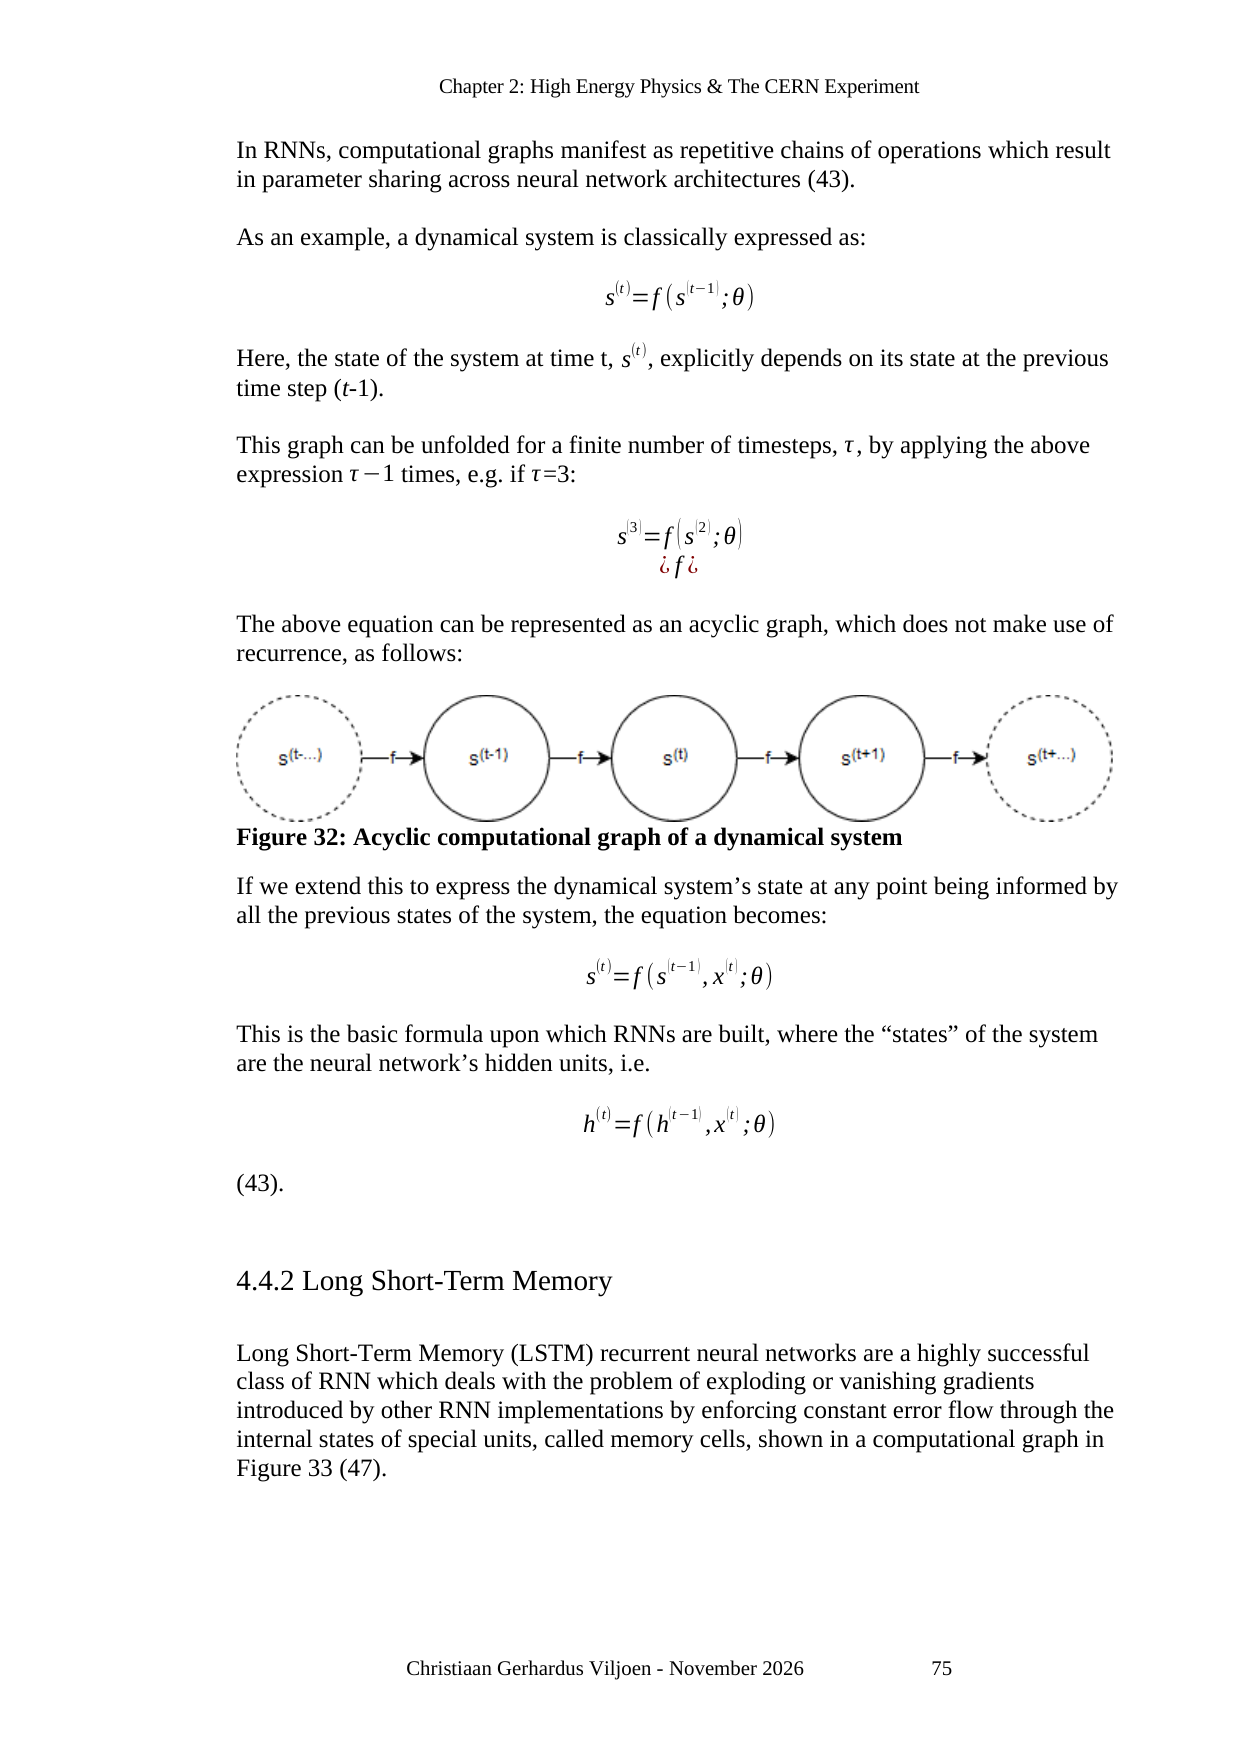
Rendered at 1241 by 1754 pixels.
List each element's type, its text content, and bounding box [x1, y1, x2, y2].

picture [236, 695, 1113, 822]
text Figure 32: Acyclic computational graph of a dynamical system [236, 822, 1122, 850]
text Long Short-Term Memory (LSTM) recurrent neural networks are a highly successful class of RNN which deals with the problem of exploding or vanishing gradients introduced by other RNN implementations by enforcing constant error flow through the internal states of special units, called memory cells, shown in a computational graph in Figure 33 . [236, 1338, 1122, 1481]
text This is the basic formula upon which RNNs are built, where the “states” of the system are the neural network’s hidden units, i.e. [236, 1019, 1122, 1077]
text As an example, a dynamical system is classically expressed as: [236, 222, 1122, 250]
subtitle Long Short-Term Memory [236, 1263, 1122, 1296]
text . [236, 1168, 1122, 1197]
text The above equation can be represented as an acyclic graph, which does not make use of recurrence, as follows: [236, 609, 1122, 666]
text This graph can be unfolded for a finite number of timesteps, , by applying the above expression times, e.g. if =3: [236, 430, 1122, 488]
text Here, the state of the system at time t, , explicitly depends on its state at the previous time step (t-1). [236, 341, 1122, 402]
text If we extend this to express the dynamical system’s state at any point being informed by all the previous states of the system, the equation becomes: [236, 871, 1122, 929]
text In RNNs, computational graphs manifest as repetitive chains of operations which result in parameter sharing across neural network architectures . [236, 135, 1122, 193]
